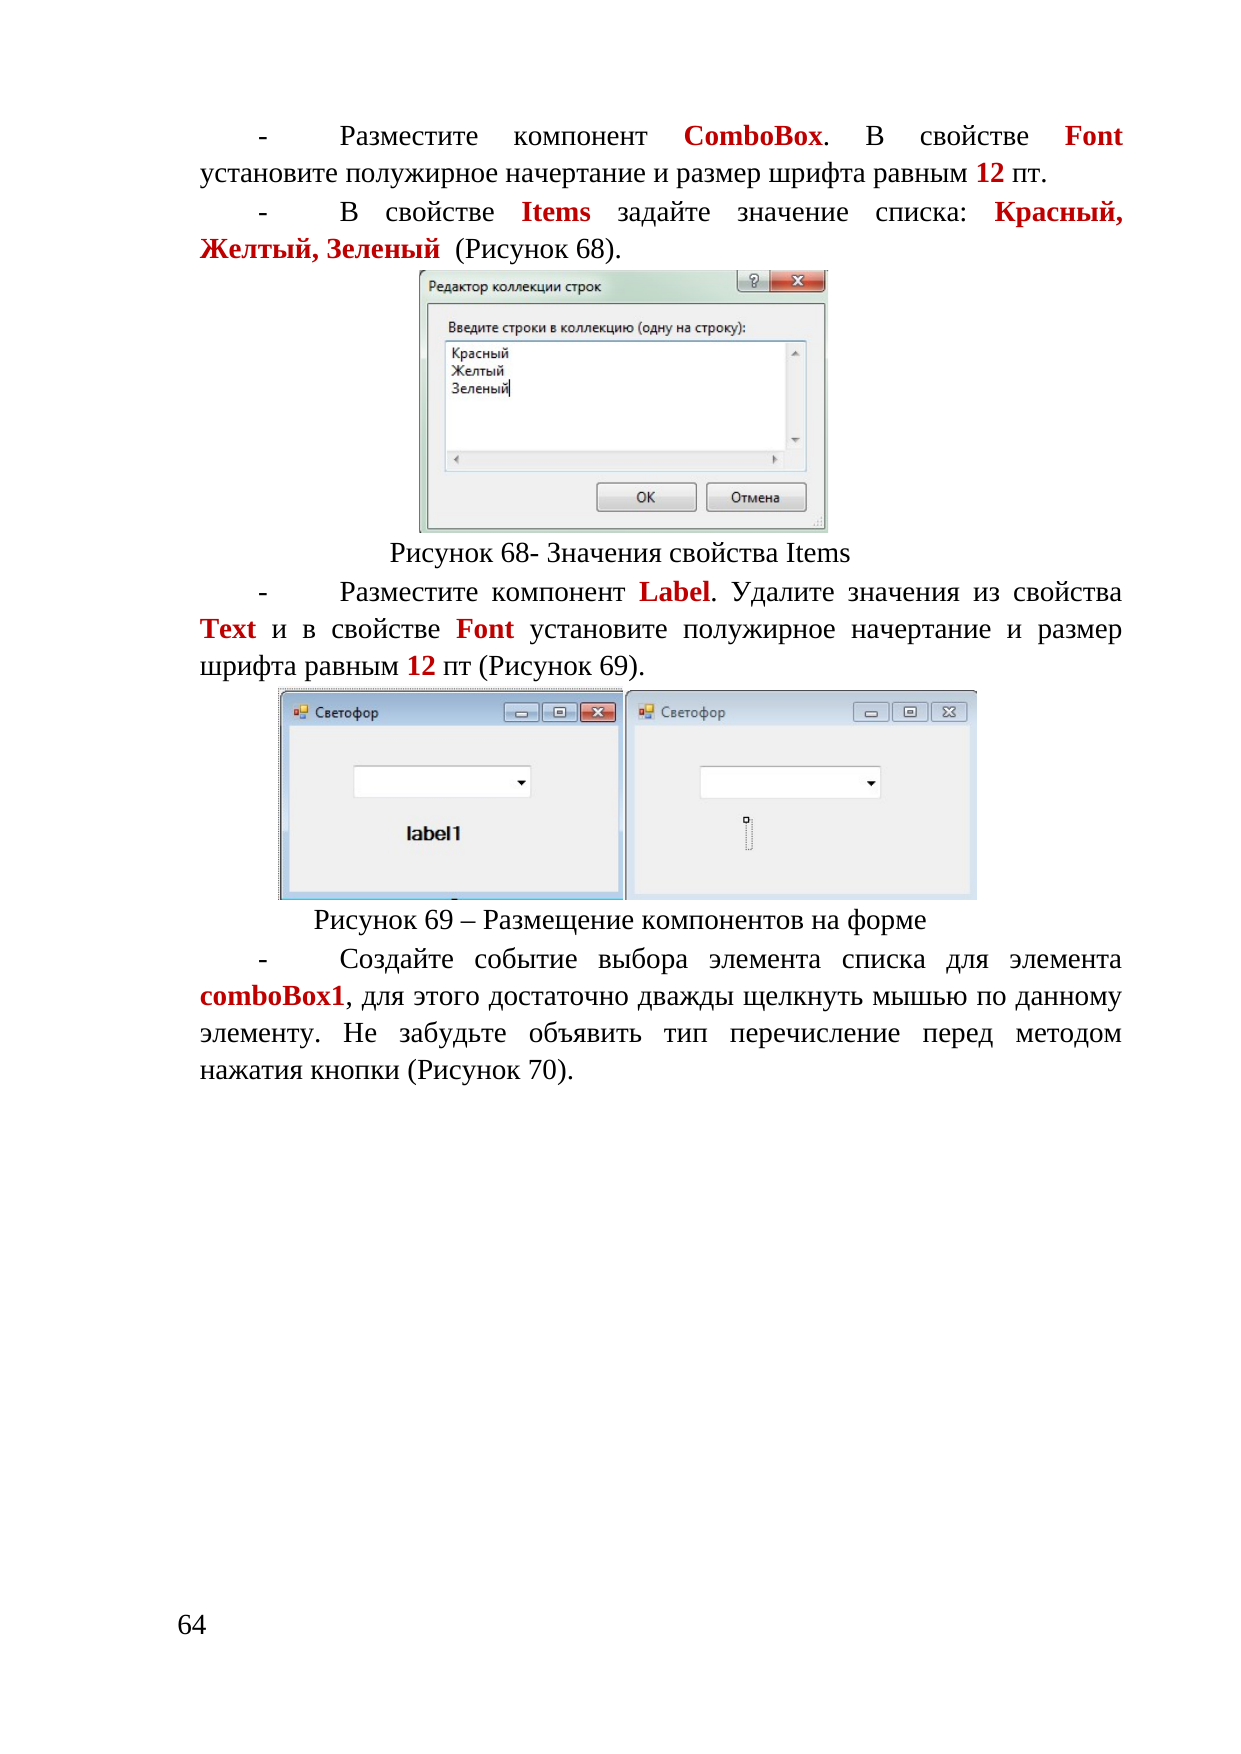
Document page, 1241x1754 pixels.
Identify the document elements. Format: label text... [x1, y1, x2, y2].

picture [419, 270, 829, 533]
text Рисунок 68- Значения свойства Items [118, 535, 1122, 569]
text Рисунок 69 – Размещение компонентов на форме [118, 902, 1122, 936]
list Создайте событие выбора элемента списка для элемента comboBox1, для этого достаточно дважды щелкнуть мышью по данному элементу. Не забудьте объявить тип перечисление перед методом нажатия кнопки (Рисунок 70). [199, 941, 1123, 1086]
list Разместите компонент ComboBox. В свойстве Font установите полужирное начертание и размер шрифта равным 12 пт. [199, 118, 1123, 189]
list Разместите компонент Label. Удалите значения из свойства Text и в свойстве Font установите полужирное начертание и размер шрифта равным 12 пт (Рисунок 69). [199, 574, 1123, 682]
picture [278, 686, 977, 900]
list В свойстве Items задайте значение списка: Красный, Желтый, Зеленый (Рисунок 68). [199, 194, 1123, 265]
